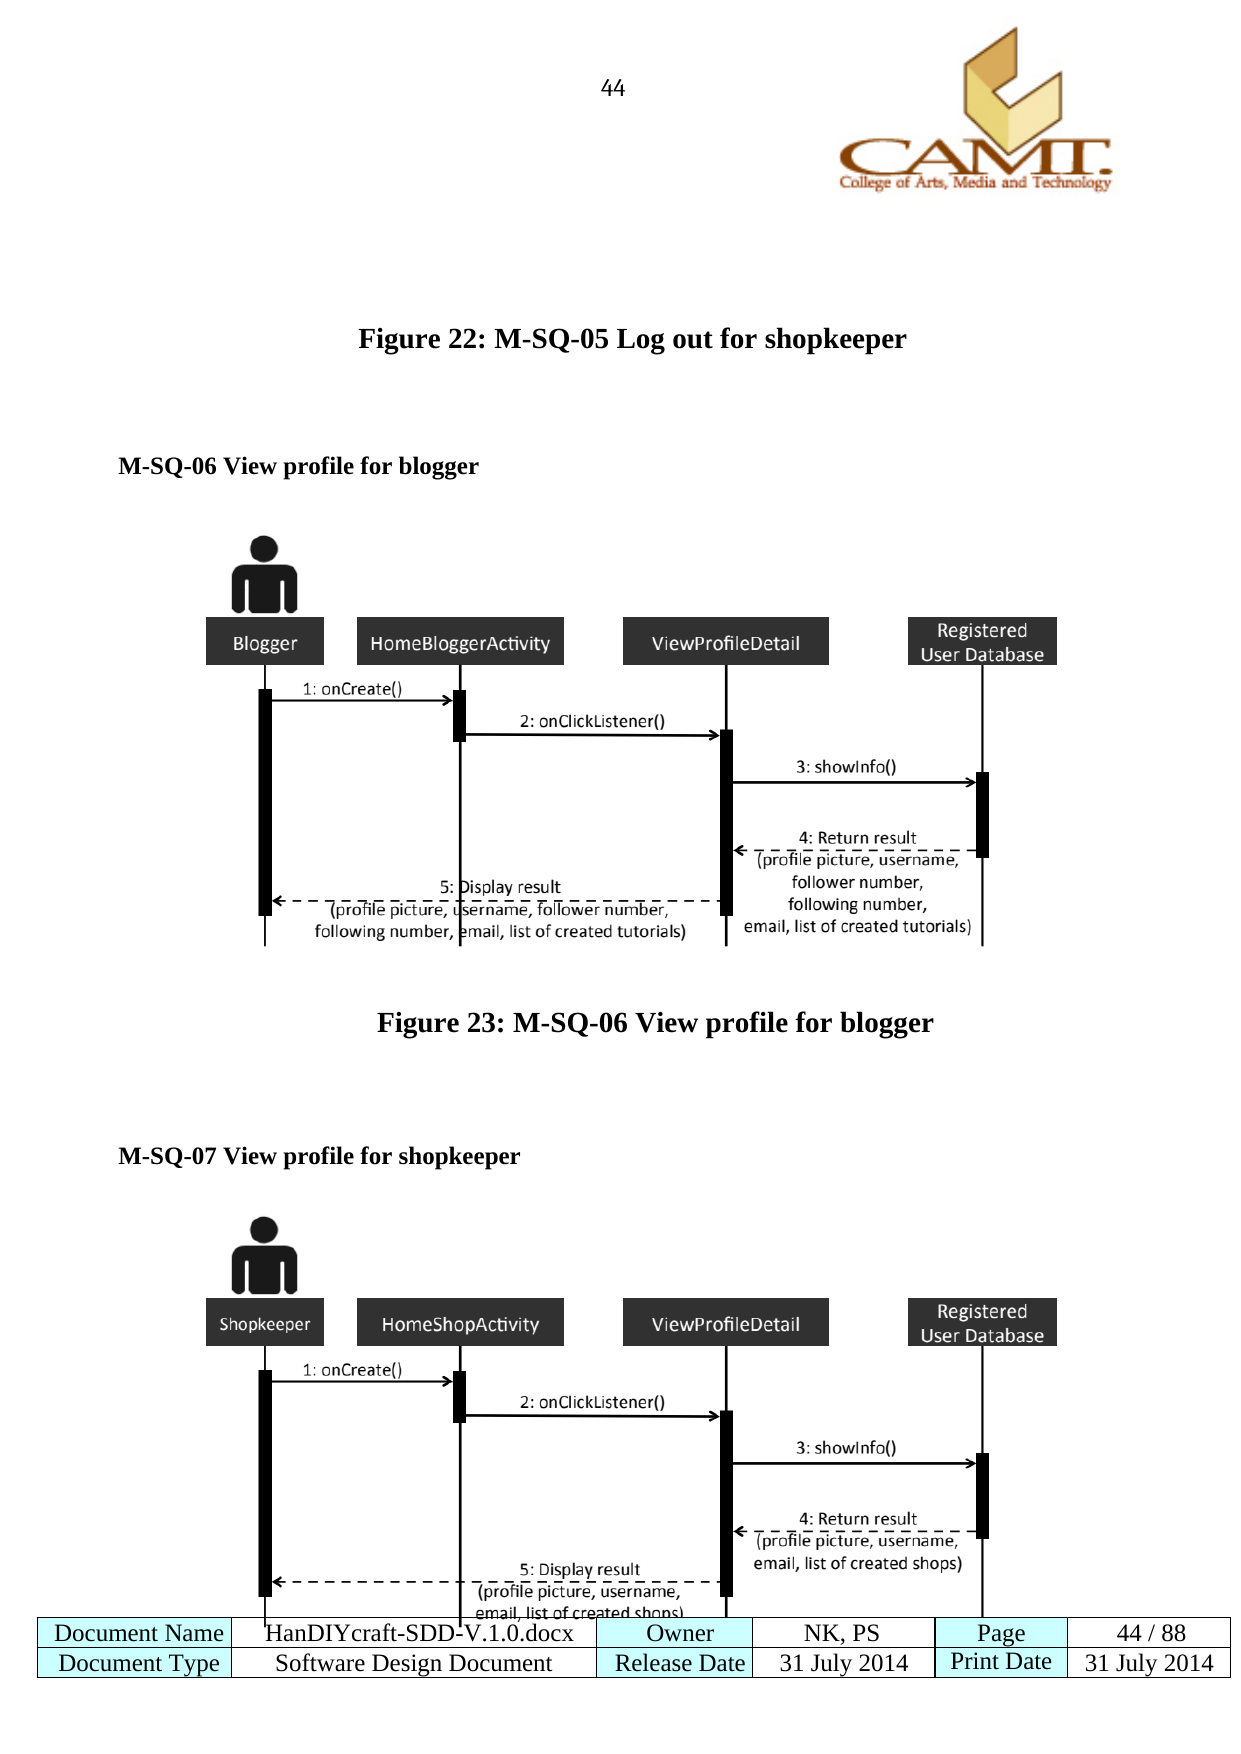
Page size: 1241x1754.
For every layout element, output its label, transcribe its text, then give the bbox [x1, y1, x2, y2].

text M-SQ-07 View profile for shopkeeper [118, 1141, 1108, 1169]
text M-SQ-06 View profile for blogger [118, 451, 1108, 479]
picture [755, 18, 1221, 207]
